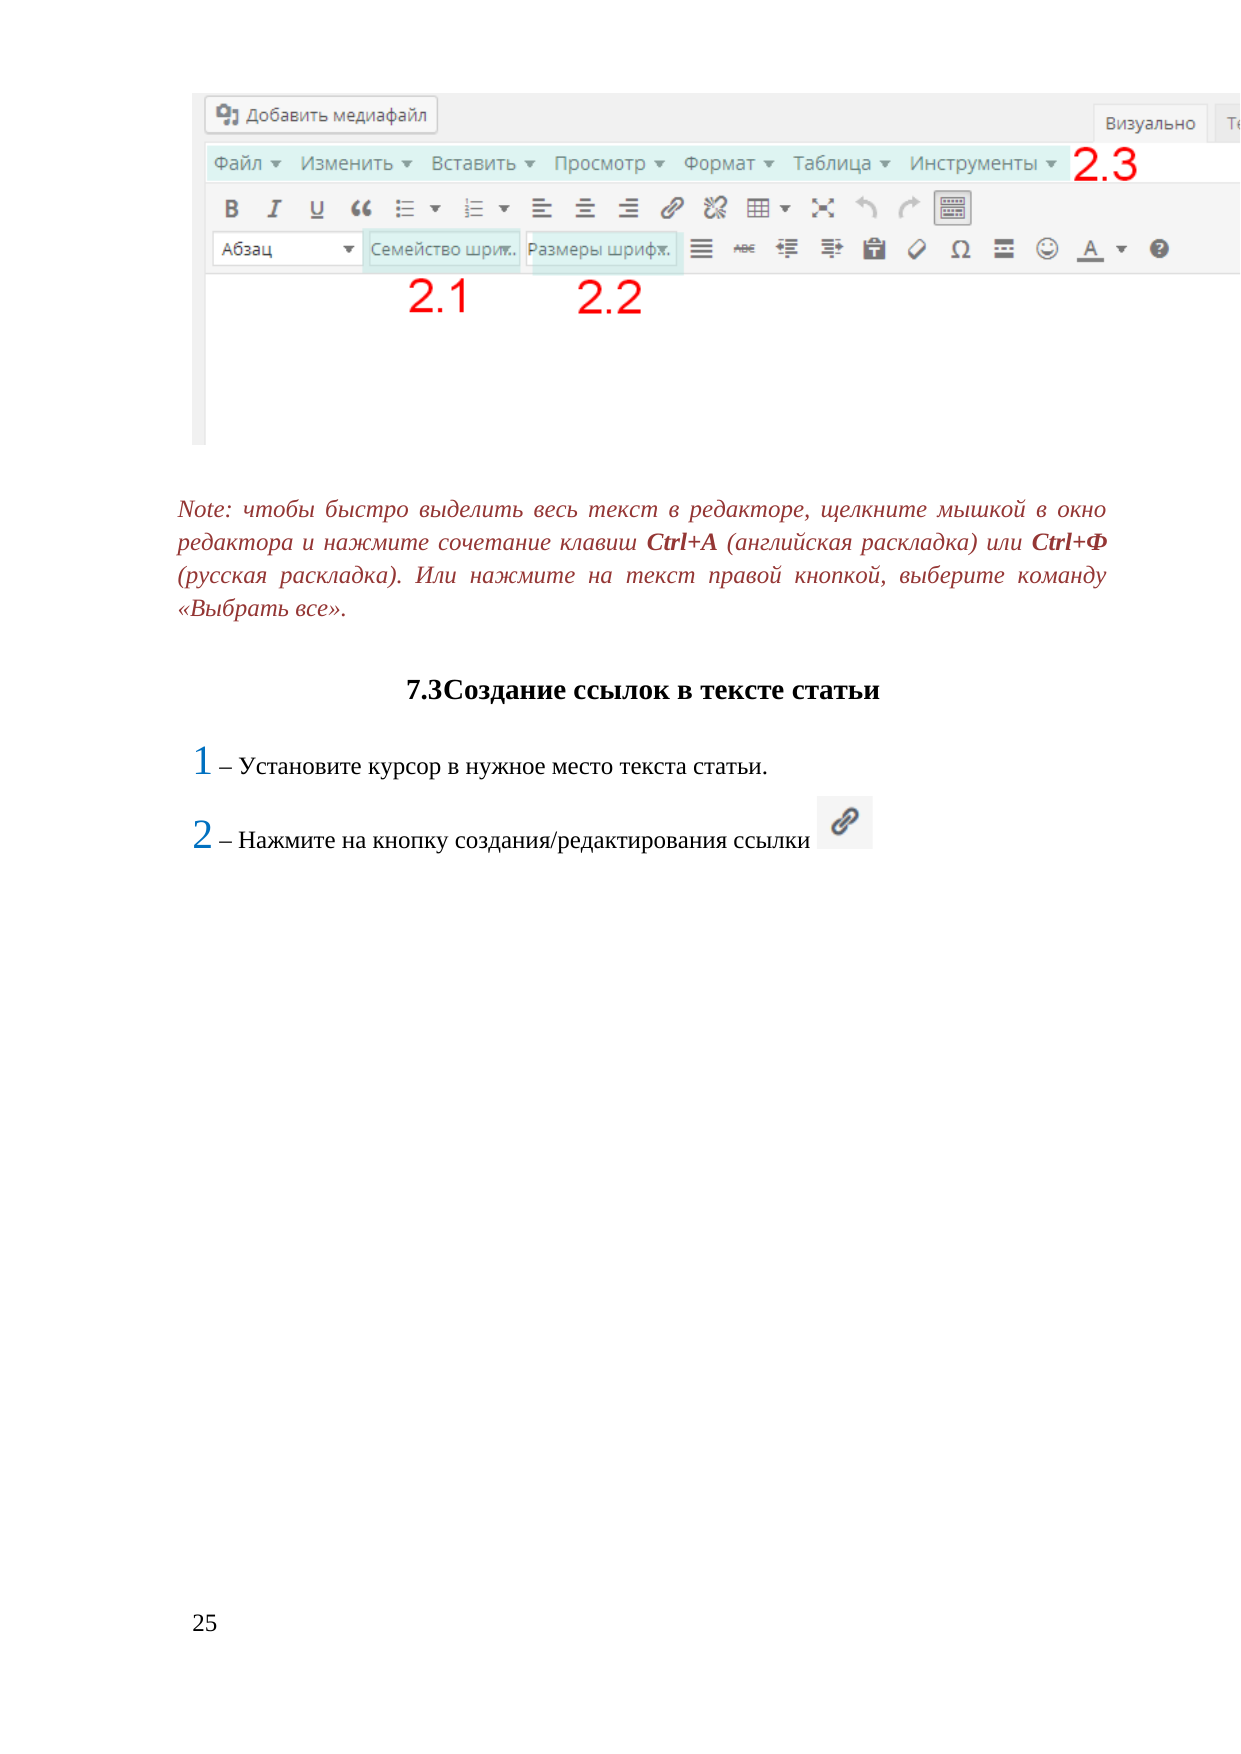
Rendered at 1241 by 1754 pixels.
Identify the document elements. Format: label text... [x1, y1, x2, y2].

text Создание ссылок в тексте статьи [134, 672, 1152, 705]
text 1 – Установите курсор в нужное место текста статьи. [118, 735, 1152, 783]
picture [816, 796, 873, 849]
text Note: чтобы быстро выделить весь текст в редакторе, щелкните мышкой в окно редактора и нажмите сочетание клавиш Ctrl+A (английская раскладка) или Ctrl+Ф (русская раскладка). Или нажмите на текст правой кнопкой, выберите команду «Выбрать все». [177, 494, 1107, 622]
picture [192, 93, 1241, 445]
text 2 – Нажмите на кнопку создания/редактирования ссылки [118, 797, 1152, 858]
